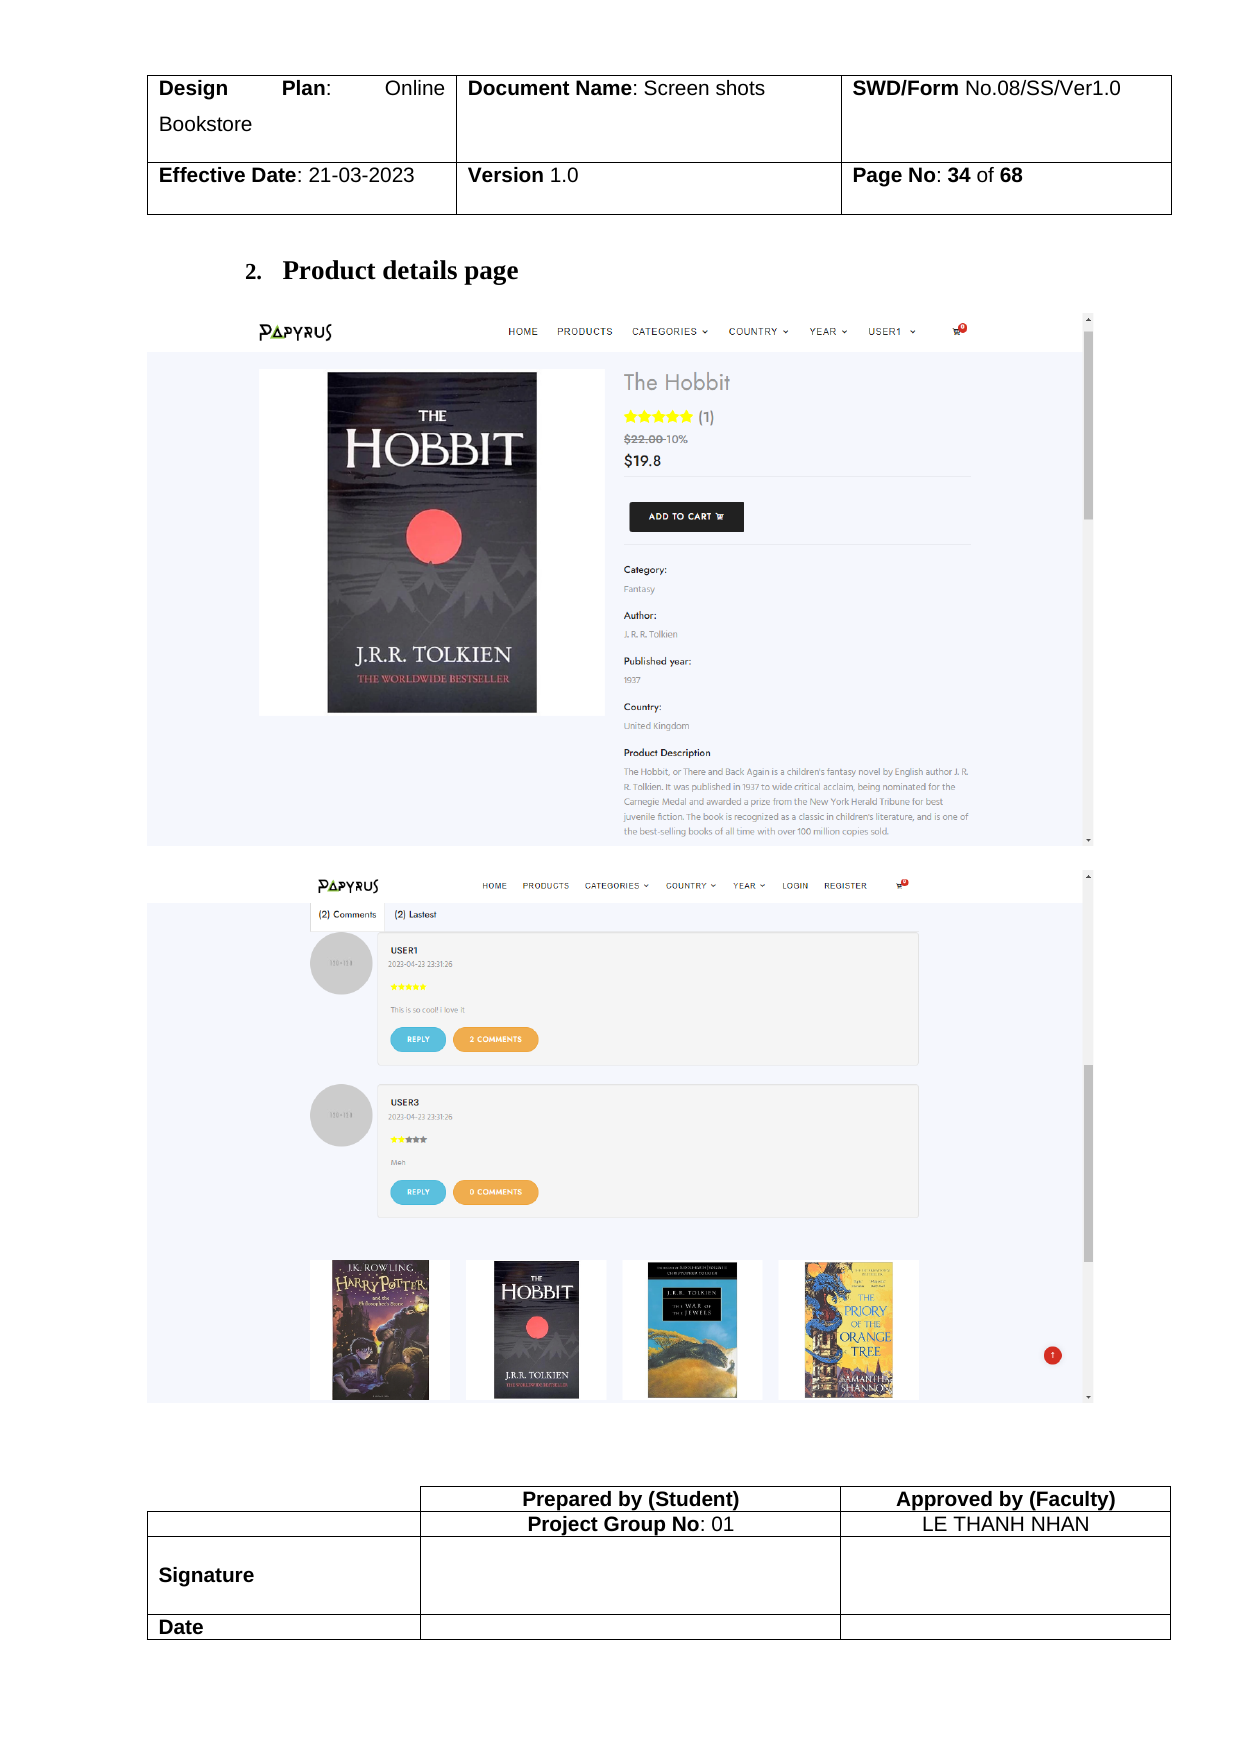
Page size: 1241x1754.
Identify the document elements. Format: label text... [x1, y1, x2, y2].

picture [147, 313, 1094, 846]
list Product details page [245, 254, 1093, 285]
picture [147, 870, 1094, 1403]
